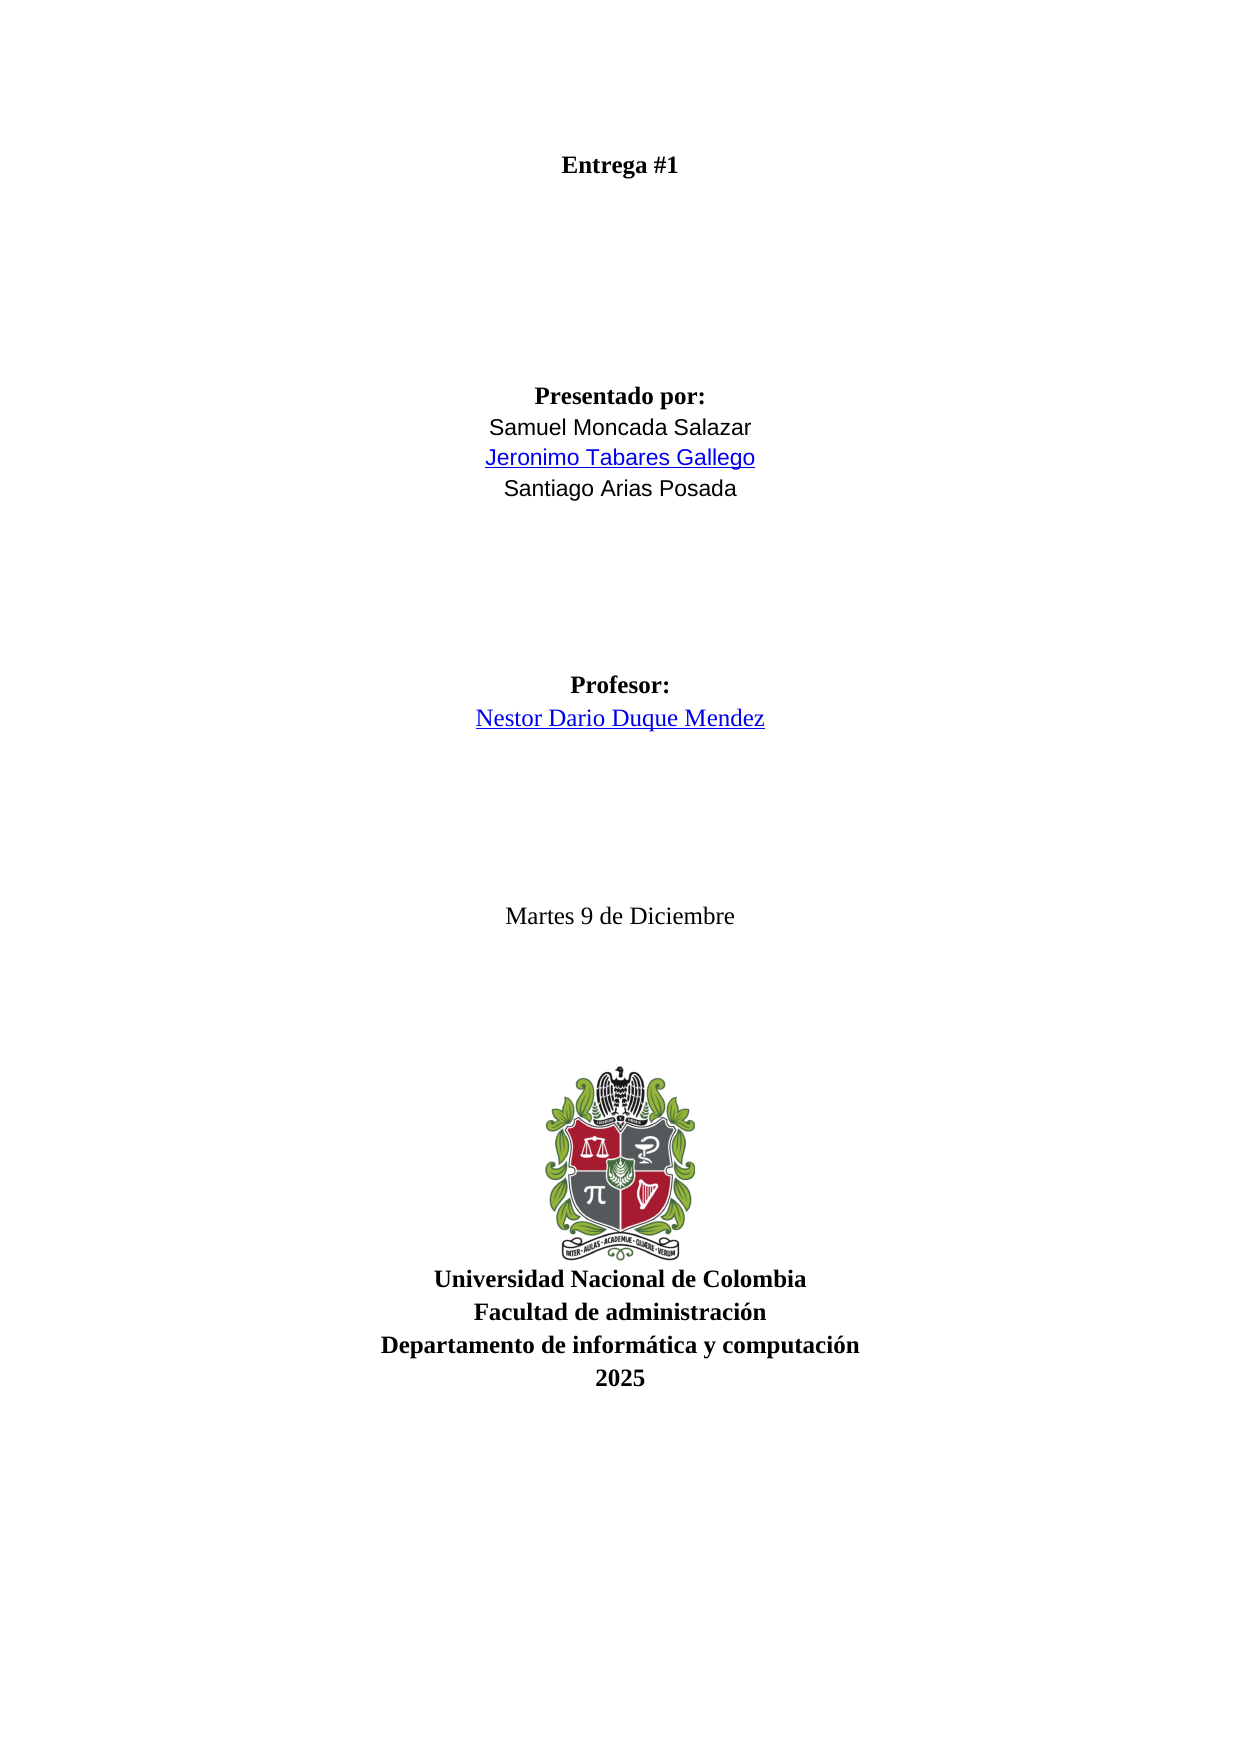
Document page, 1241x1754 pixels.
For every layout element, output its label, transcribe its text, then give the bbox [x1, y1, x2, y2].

text Samuel Moncada Salazar [150, 414, 1090, 441]
text 2025 [150, 1363, 1090, 1392]
text Facultad de administración [150, 1297, 1090, 1326]
text Presentado por: [150, 381, 1090, 410]
text Departamento de informática y computación [150, 1331, 1090, 1359]
text Jeronimo Tabares Gallego [150, 444, 1090, 471]
text Martes 9 de Diciembre [150, 901, 1090, 930]
text Santiago Arias Posada [150, 474, 1090, 501]
text Universidad Nacional de Colombia [150, 1264, 1090, 1293]
text Entrega #1 [150, 150, 1090, 179]
picture [545, 1066, 696, 1261]
text Profesor: [150, 670, 1090, 699]
text Nestor Dario Duque Mendez [150, 703, 1090, 732]
